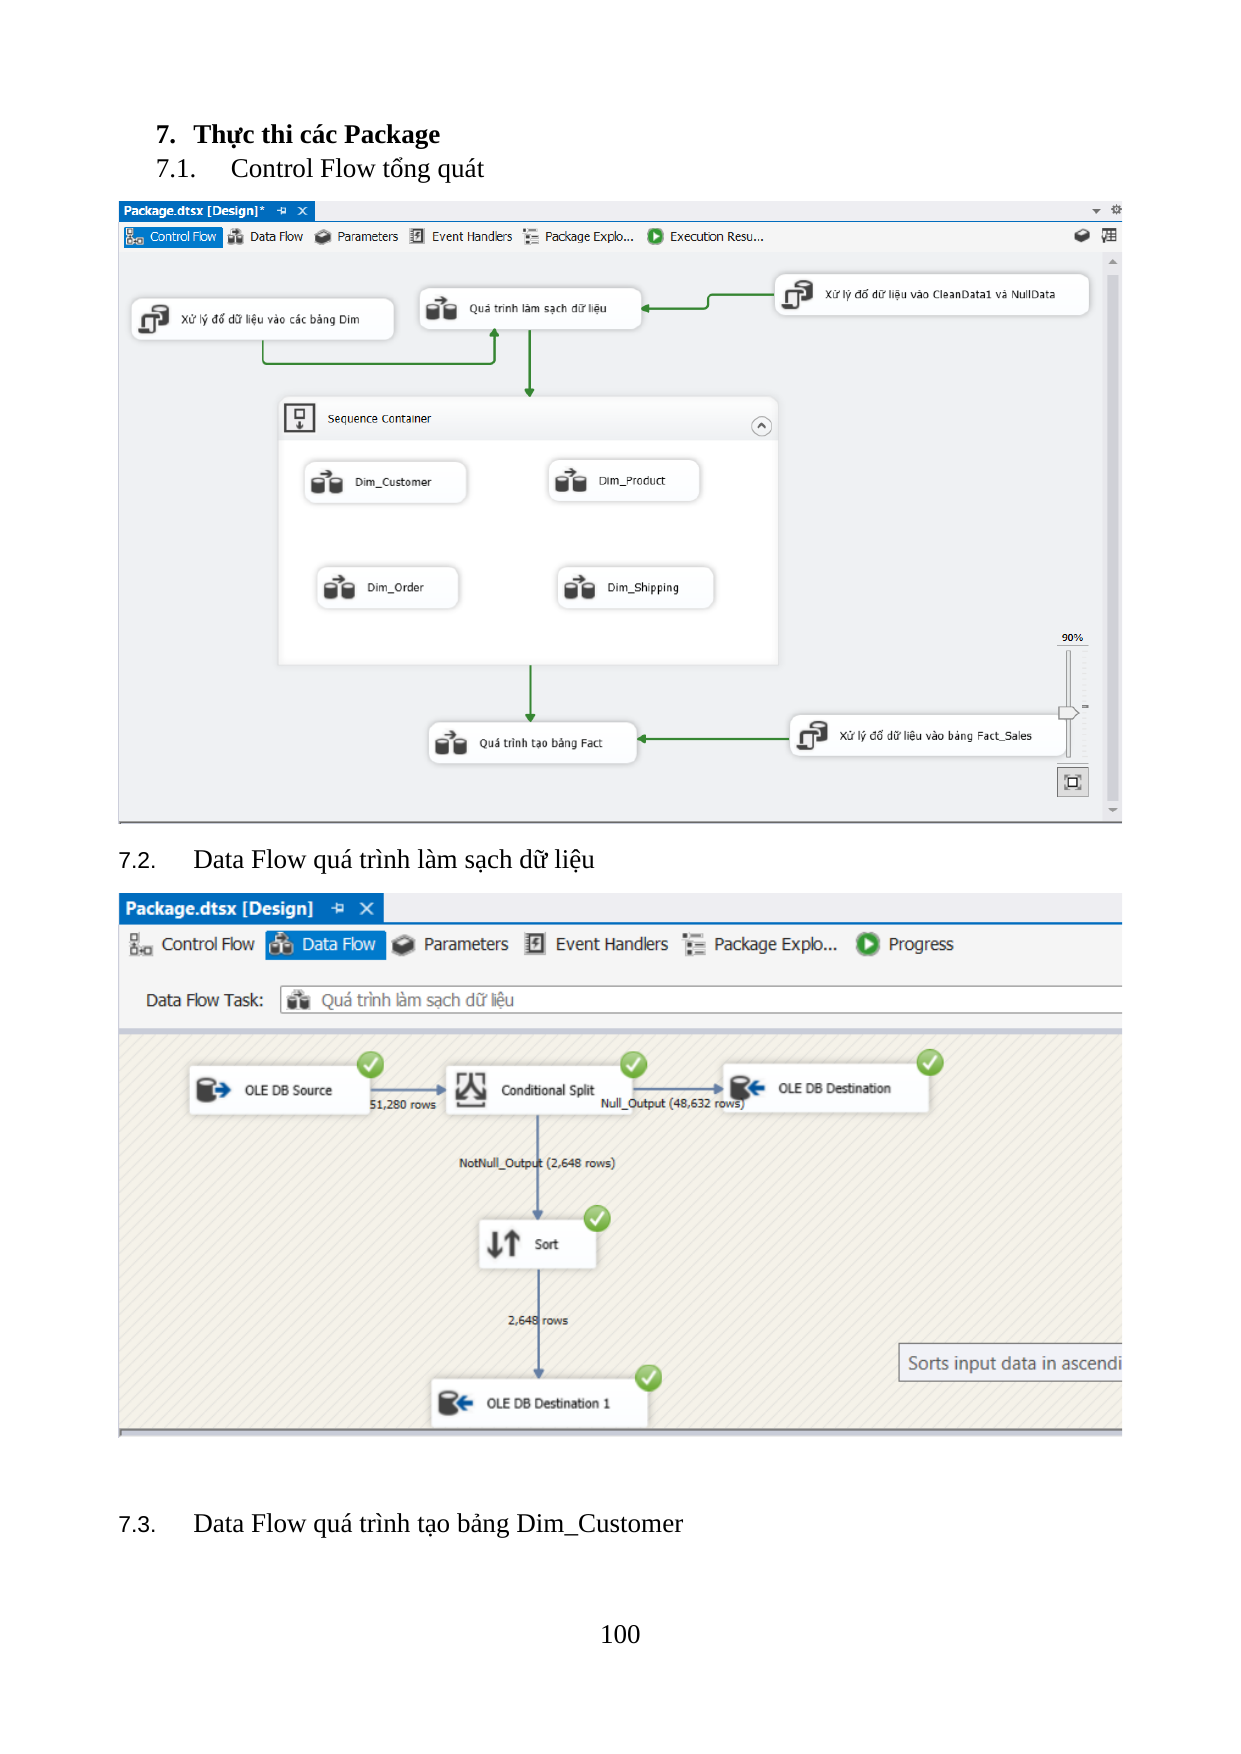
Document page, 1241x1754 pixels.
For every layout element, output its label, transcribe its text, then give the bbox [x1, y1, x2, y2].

list Data Flow quá trình làm sạch dữ liệu [118, 843, 1122, 874]
subtitle Thực thi các Package [156, 118, 1122, 149]
list Control Flow tổng quát [156, 152, 1122, 183]
picture [118, 893, 1123, 1438]
list Data Flow quá trình tạo bảng Dim_Customer [118, 1507, 1122, 1538]
picture [118, 201, 1123, 824]
